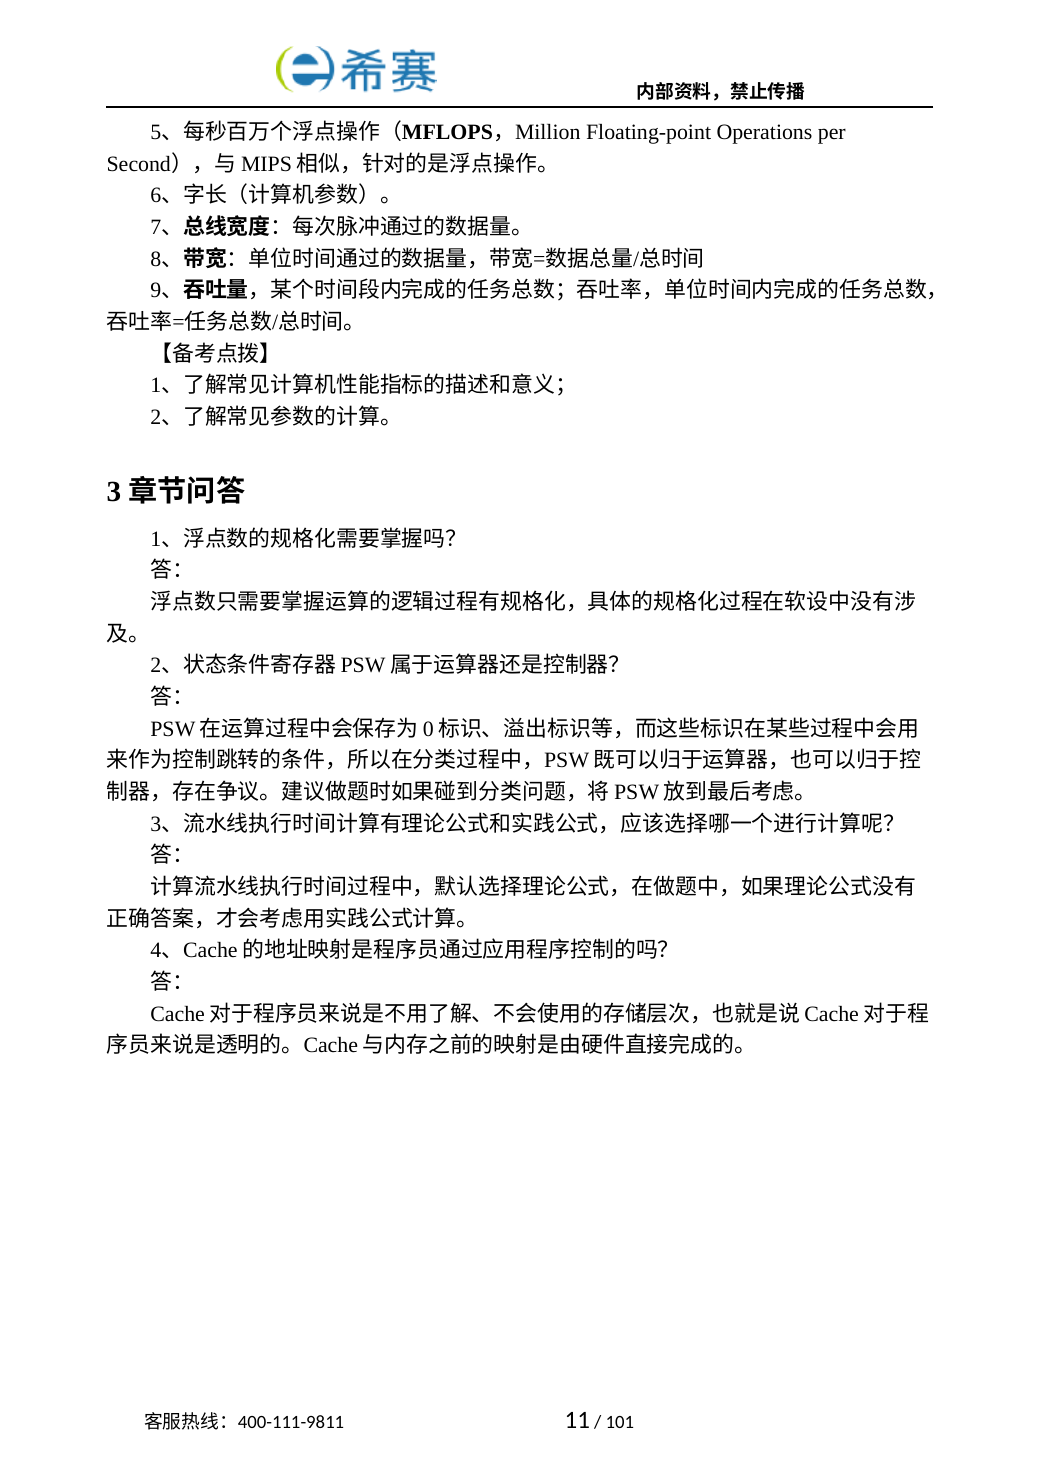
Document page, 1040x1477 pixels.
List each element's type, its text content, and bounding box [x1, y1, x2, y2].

text 3、流水线执行时间计算有理论公式和实践公式，应该选择哪一个进行计算呢？ [106, 806, 933, 837]
text 7、总线宽度：每次脉冲通过的数据量。 [106, 209, 933, 241]
text 计算流水线执行时间过程中，默认选择理论公式，在做题中，如果理论公式没有正确答案，才会考虑用实践公式计算。 [106, 869, 933, 932]
text 【备考点拨】 [106, 336, 933, 367]
text 4、Cache的地址映射是程序员通过应用程序控制的吗？ [106, 932, 933, 964]
text 8、带宽：单位时间通过的数据量，带宽=数据总量/总时间 [106, 241, 933, 272]
text 6、字长（计算机参数）。 [106, 177, 933, 209]
text 答： [106, 552, 933, 584]
picture [276, 41, 438, 99]
text 答： [106, 679, 933, 711]
text 1、了解常见计算机性能指标的描述和意义； [106, 367, 933, 399]
text 1、浮点数的规格化需要掌握吗？ [106, 521, 933, 552]
text 5、每秒百万个浮点操作（MFLOPS，Million Floating-point Operations per Second），与MIPS相似，针对的是浮点操作。 [106, 114, 933, 177]
subtitle 3 章节问答 [106, 456, 933, 521]
text 答： [106, 837, 933, 869]
text Cache对于程序员来说是不用了解、不会使用的存储层次，也就是说Cache对于程序员来说是透明的。Cache与内存之前的映射是由硬件直接完成的。 [106, 996, 933, 1059]
text 9、吞吐量，某个时间段内完成的任务总数；吞吐率，单位时间内完成的任务总数，吞吐率=任务总数/总时间。 [106, 272, 933, 336]
text 2、状态条件寄存器PSW属于运算器还是控制器？ [106, 647, 933, 679]
text PSW在运算过程中会保存为0标识、溢出标识等，而这些标识在某些过程中会用来作为控制跳转的条件，所以在分类过程中，PSW既可以归于运算器，也可以归于控制器，存在争议。建议做题时如果碰到分类问题，将PSW放到最后考虑。 [106, 711, 933, 806]
text 2、了解常见参数的计算。 [106, 399, 933, 431]
text 浮点数只需要掌握运算的逻辑过程有规格化，具体的规格化过程在软设中没有涉及。 [106, 584, 933, 647]
text 答： [106, 964, 933, 996]
